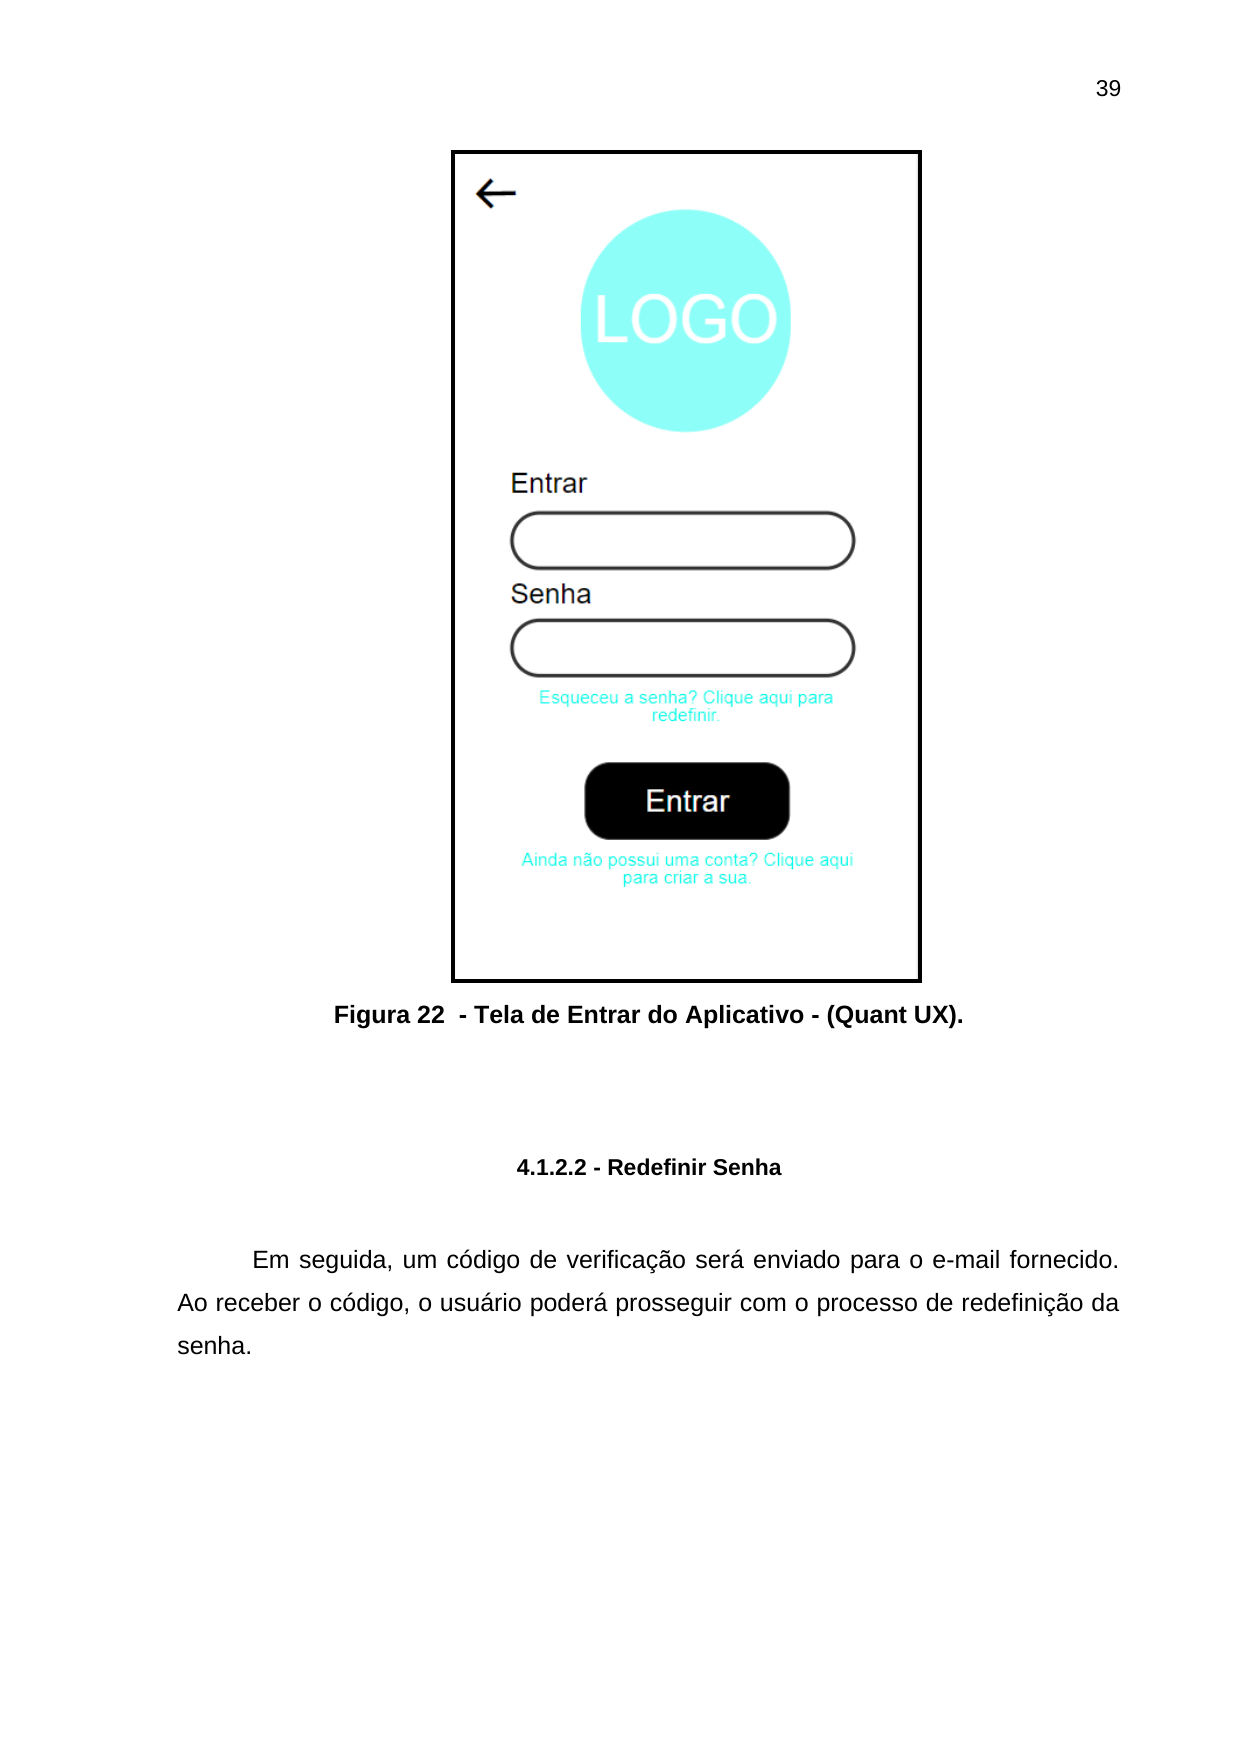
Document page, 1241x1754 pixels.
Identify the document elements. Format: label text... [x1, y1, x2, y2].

text Figura 22 - Tela de Entrar do Aplicativo - (Quant UX). [177, 1000, 1121, 1028]
picture [455, 154, 918, 979]
text Em seguida, um código de verificação será enviado para o e-mail fornecido. Ao receber o código, o usuário poderá prosseguir com o processo de redefinição da senha. [177, 1245, 1121, 1360]
subtitle 4.1.2.2 - Redefinir Senha [177, 1154, 1121, 1181]
